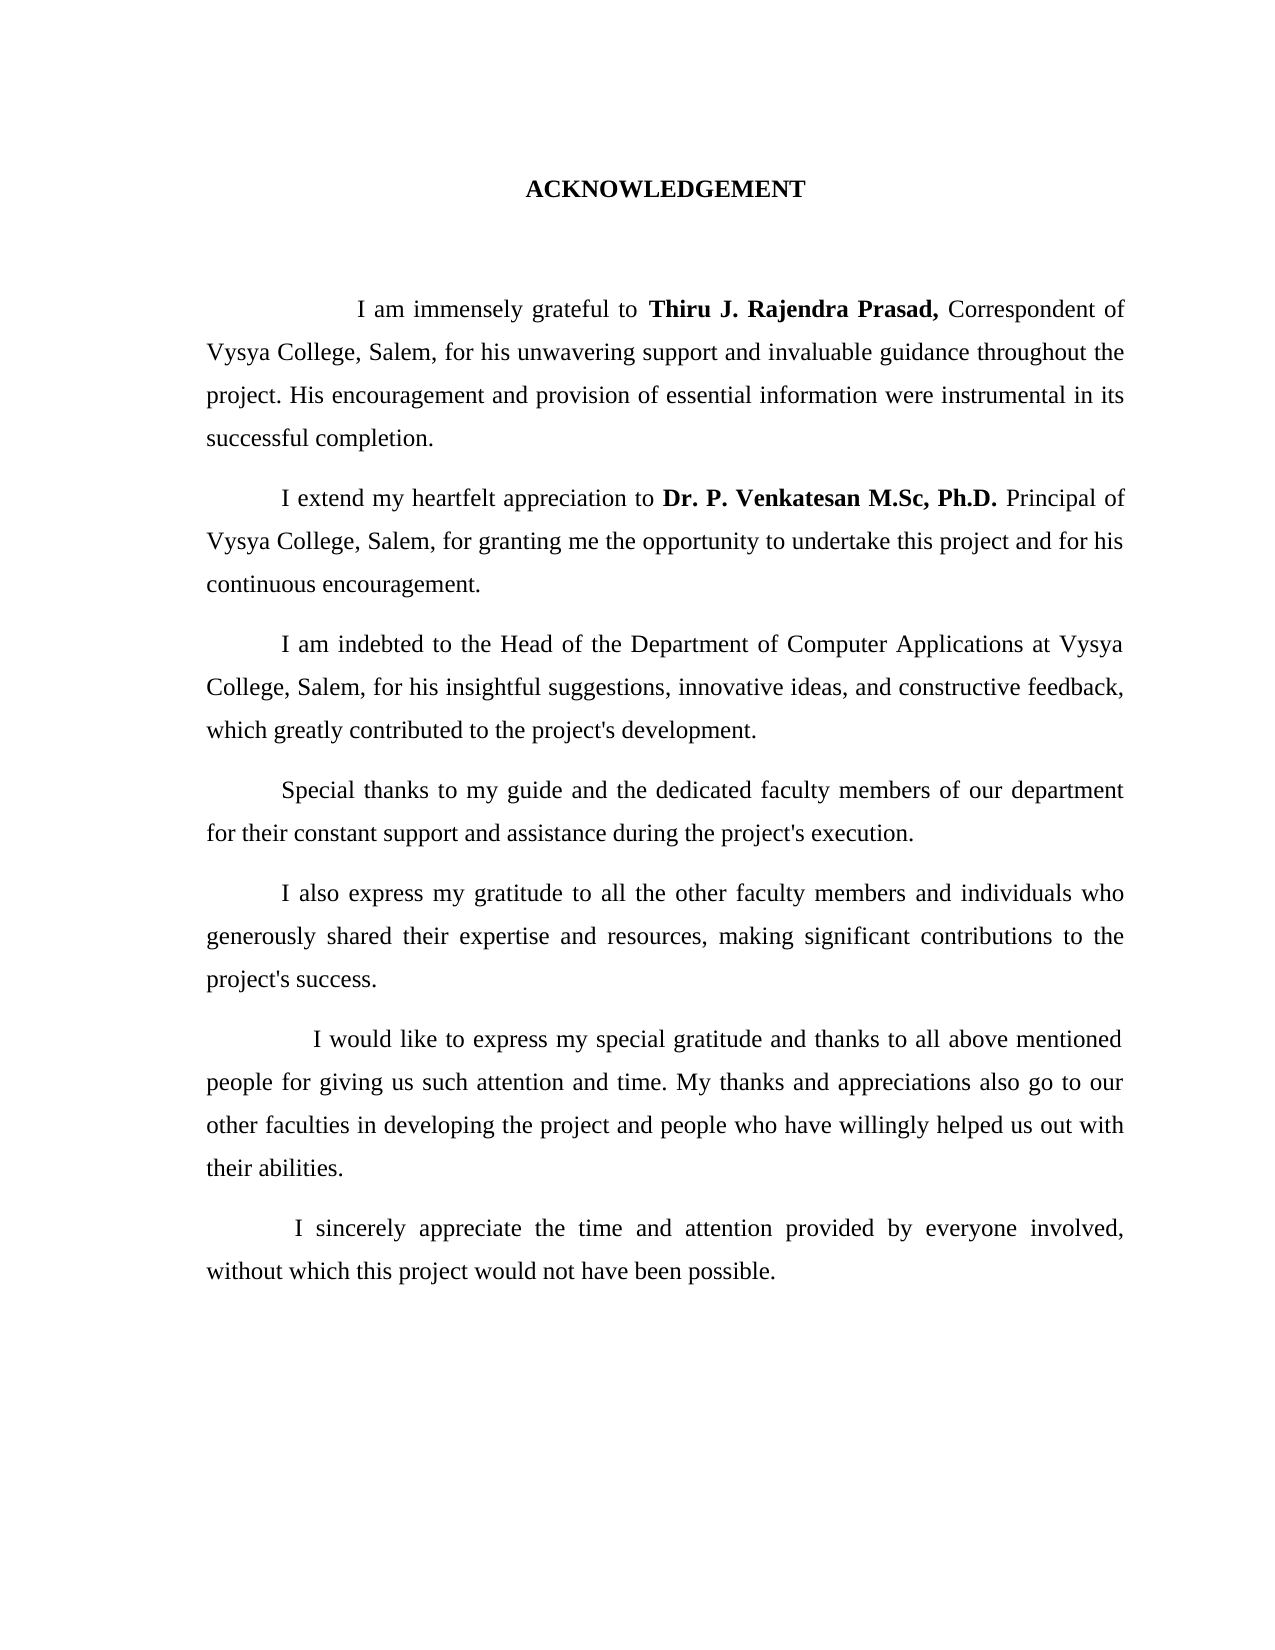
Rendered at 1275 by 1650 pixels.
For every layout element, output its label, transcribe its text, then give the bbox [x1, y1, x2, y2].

text I sincerely appreciate the time and attention provided by everyone involved, without which this project would not have been possible. [206, 1213, 1125, 1285]
text I am indebted to the Head of the Department of Computer Applications at Vysya College, Salem, for his insightful suggestions, innovative ideas, and constructive feedback, which greatly contributed to the project's development. [206, 629, 1125, 744]
text ACKNOWLEDGEMENT [206, 174, 1125, 203]
text I also express my gratitude to all the other faculty members and individuals who generously shared their expertise and resources, making significant contributions to the project's success. [206, 878, 1125, 993]
text I extend my heartfelt appreciation to Dr. P. Venkatesan M.Sc, Ph.D. Principal of Vysya College, Salem, for granting me the opportunity to undertake this project and for his continuous encouragement. [206, 483, 1125, 598]
text I am immensely grateful to Thiru J. Rajendra Prasad, Correspondent of Vysya College, Salem, for his unwavering support and invaluable guidance throughout the project. His encouragement and provision of essential information were instrumental in its successful completion. [206, 294, 1125, 452]
text I would like to express my special gratitude and thanks to all above mentioned people for giving us such attention and time. My thanks and appreciations also go to our other faculties in developing the project and people who have willingly helped us out with their abilities. [206, 1024, 1125, 1182]
text Special thanks to my guide and the dedicated faculty members of our department for their constant support and assistance during the project's execution. [206, 775, 1125, 847]
